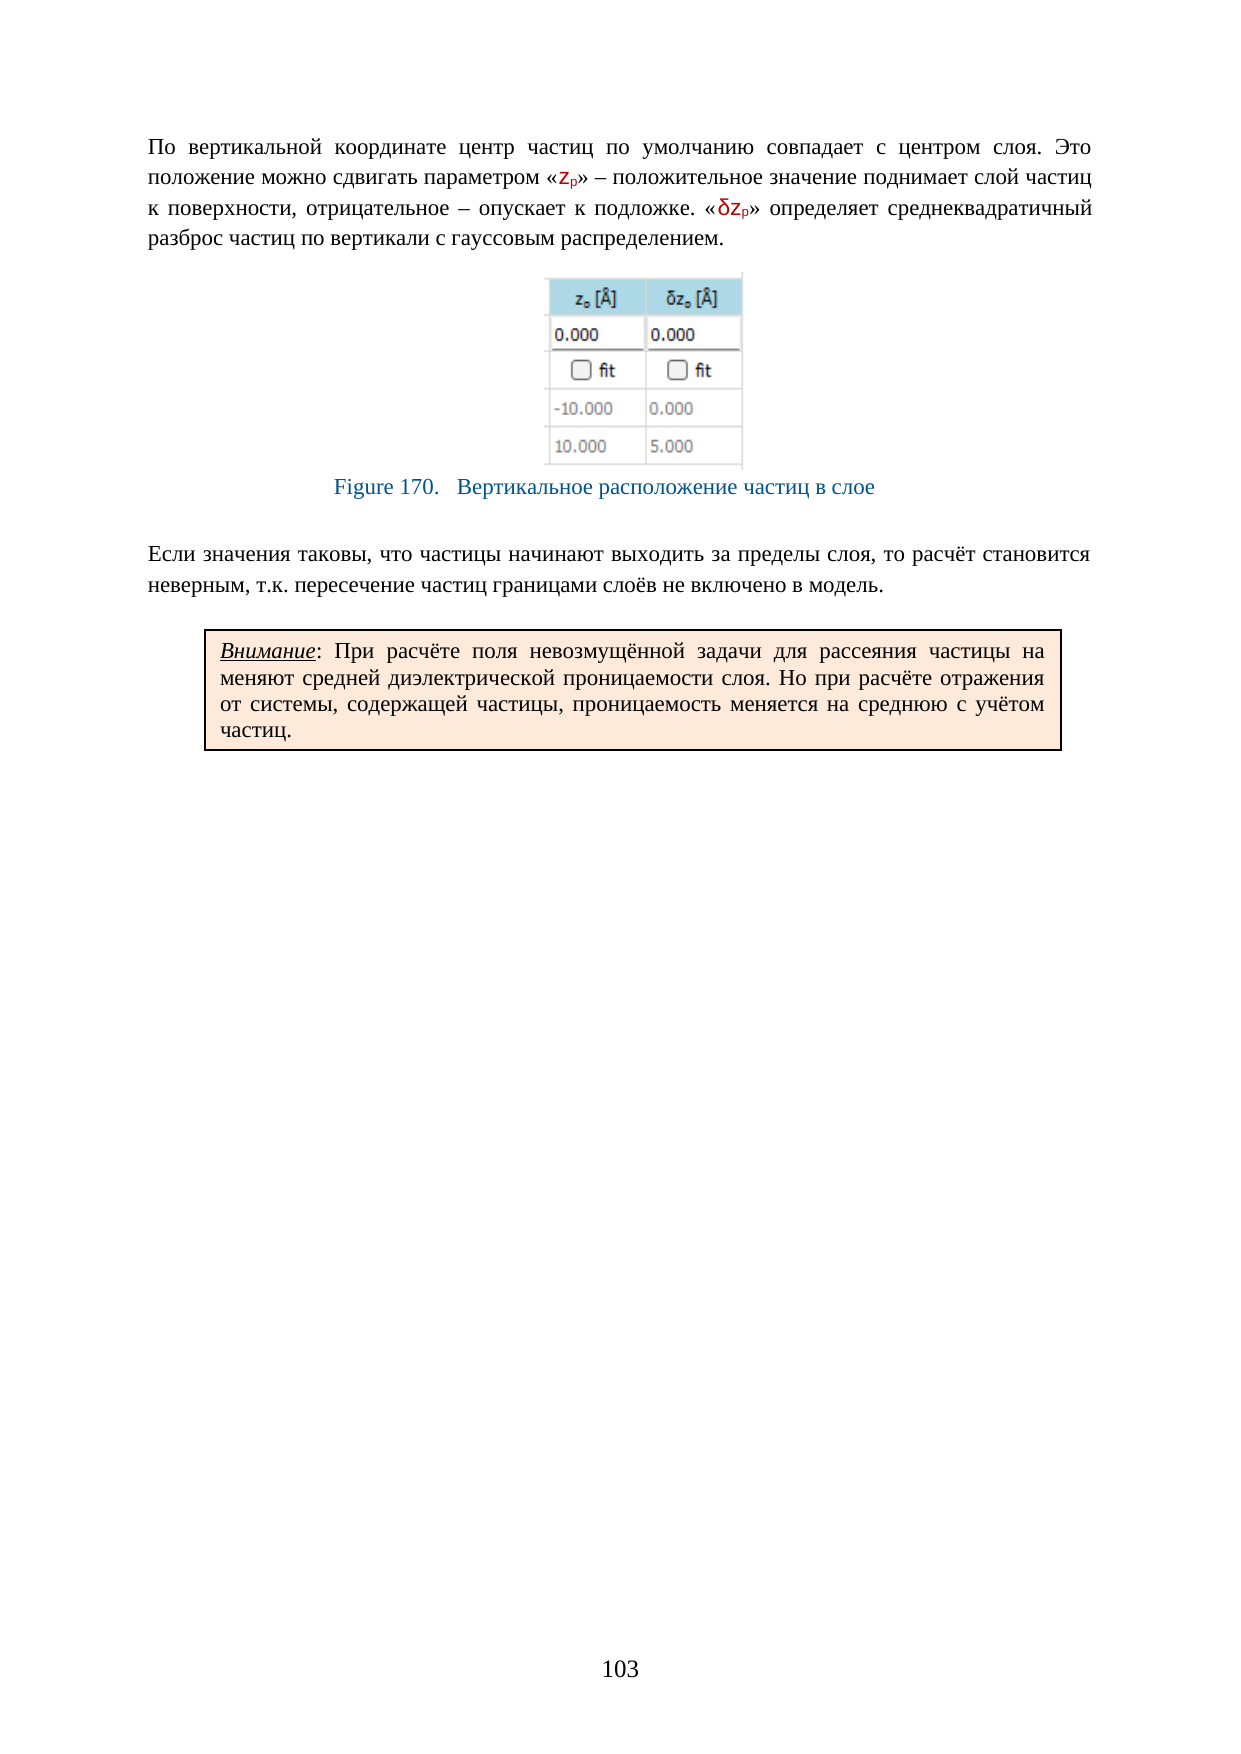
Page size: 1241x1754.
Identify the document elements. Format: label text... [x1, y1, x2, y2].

picture [543, 272, 748, 470]
text Если значения таковы, что частицы начинают выходить за пределы слоя, то расчёт становится неверным, т.к. пересечение частиц границами слоёв не включено в модель. [148, 540, 1093, 597]
list Вертикальное расположение частиц в слое [178, 291, 1093, 499]
text По вертикальной координате центр частиц по умолчанию совпадает с центром слоя. Это положение можно сдвигать параметром «zp» – положительное значение поднимает слой частиц к поверхности, отрицательное – опускает к подложке. «δzp» определяет среднеквадратичный разброс частиц по вертикали с гауссовым распределением. [148, 133, 1093, 250]
